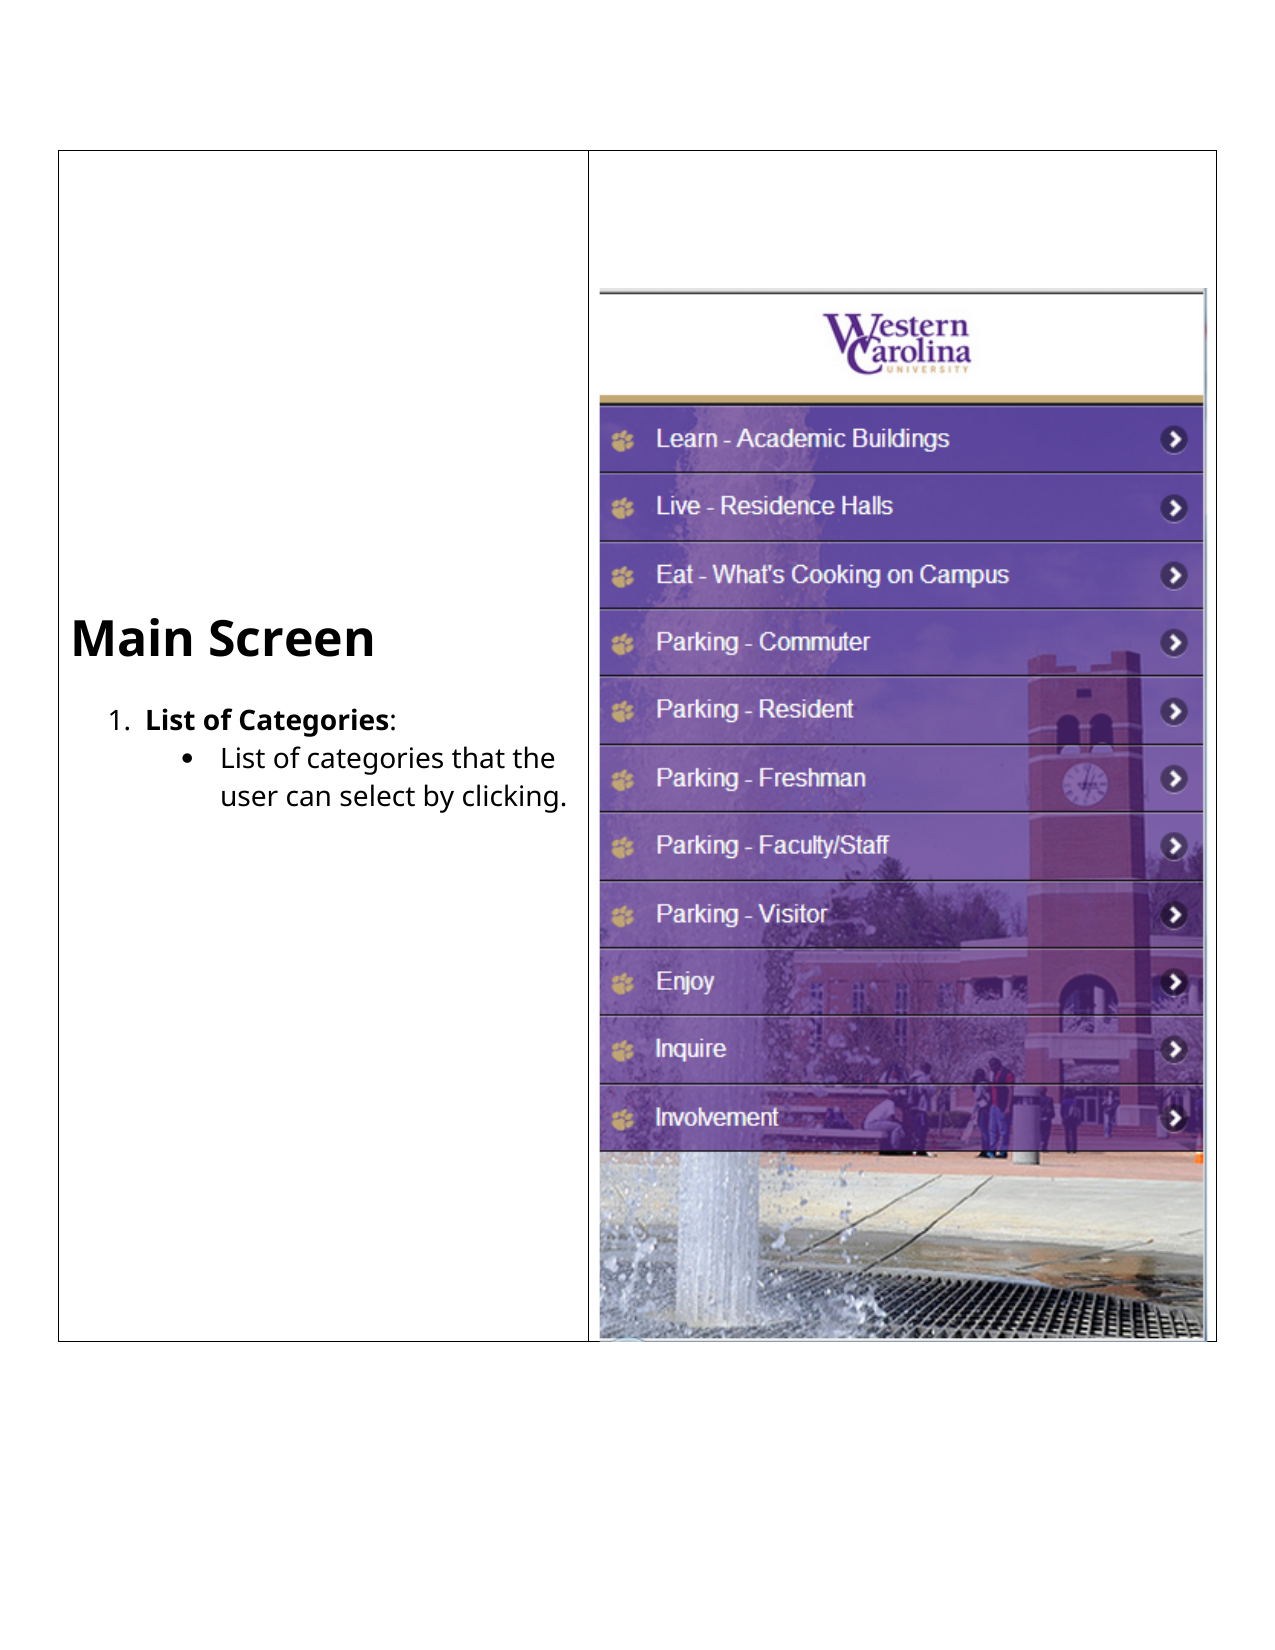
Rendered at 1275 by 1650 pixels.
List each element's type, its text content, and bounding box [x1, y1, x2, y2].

table_header [589, 151, 1216, 1341]
table_header Main Screen List of Categories: List of categories that the user can select by clicking. [59, 151, 588, 1341]
picture [599, 288, 1208, 1342]
